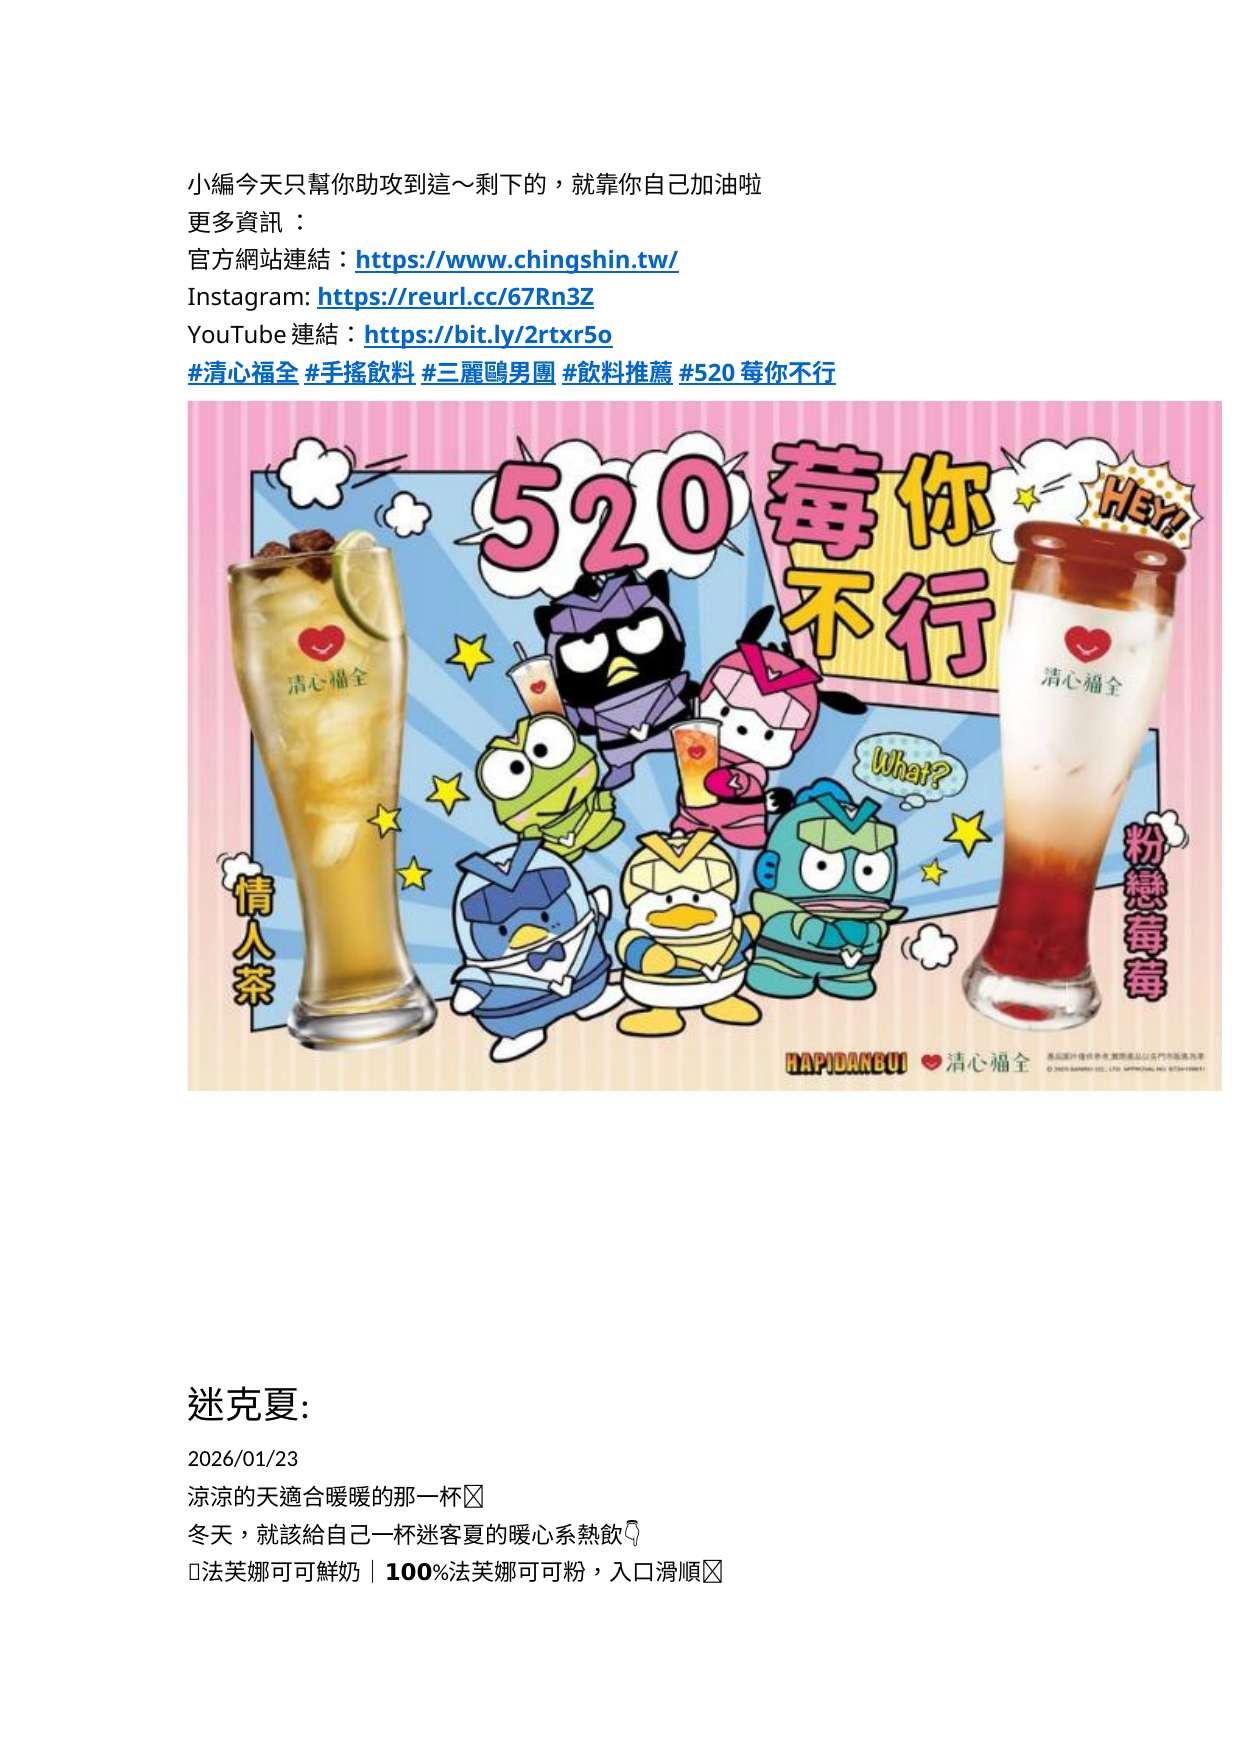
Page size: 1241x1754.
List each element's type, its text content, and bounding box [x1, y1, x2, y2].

text YouTube連結：https://bit.ly/2rtxr5o [187, 314, 1053, 352]
text 官方網站連結：https://www.chingshin.tw/ [187, 239, 1053, 277]
picture [187, 401, 1222, 1091]
text Instagram: https://reurl.cc/67Rn3Z [187, 277, 1053, 314]
text #清心福全 #手搖飲料 #三麗鷗男團 #飲料推薦 #520莓你不行 [187, 352, 1053, 389]
text 涼涼的天適合暖暖的那一杯🥤 [187, 1477, 1053, 1514]
text 2026/01/23 [187, 1439, 1053, 1477]
text 更多資訊 ： [187, 202, 1053, 239]
text 小編今天只幫你助攻到這～剩下的，就靠你自己加油啦 [187, 164, 1053, 202]
text 迷克夏: [187, 1364, 1053, 1439]
text 冬天，就該給自己一杯迷客夏的暖心系熱飲👇 [187, 1514, 1053, 1552]
text 🍫法芙娜可可鮮奶｜𝟭𝟬𝟬%法芙娜可可粉，入口滑順✨ [187, 1552, 1053, 1589]
